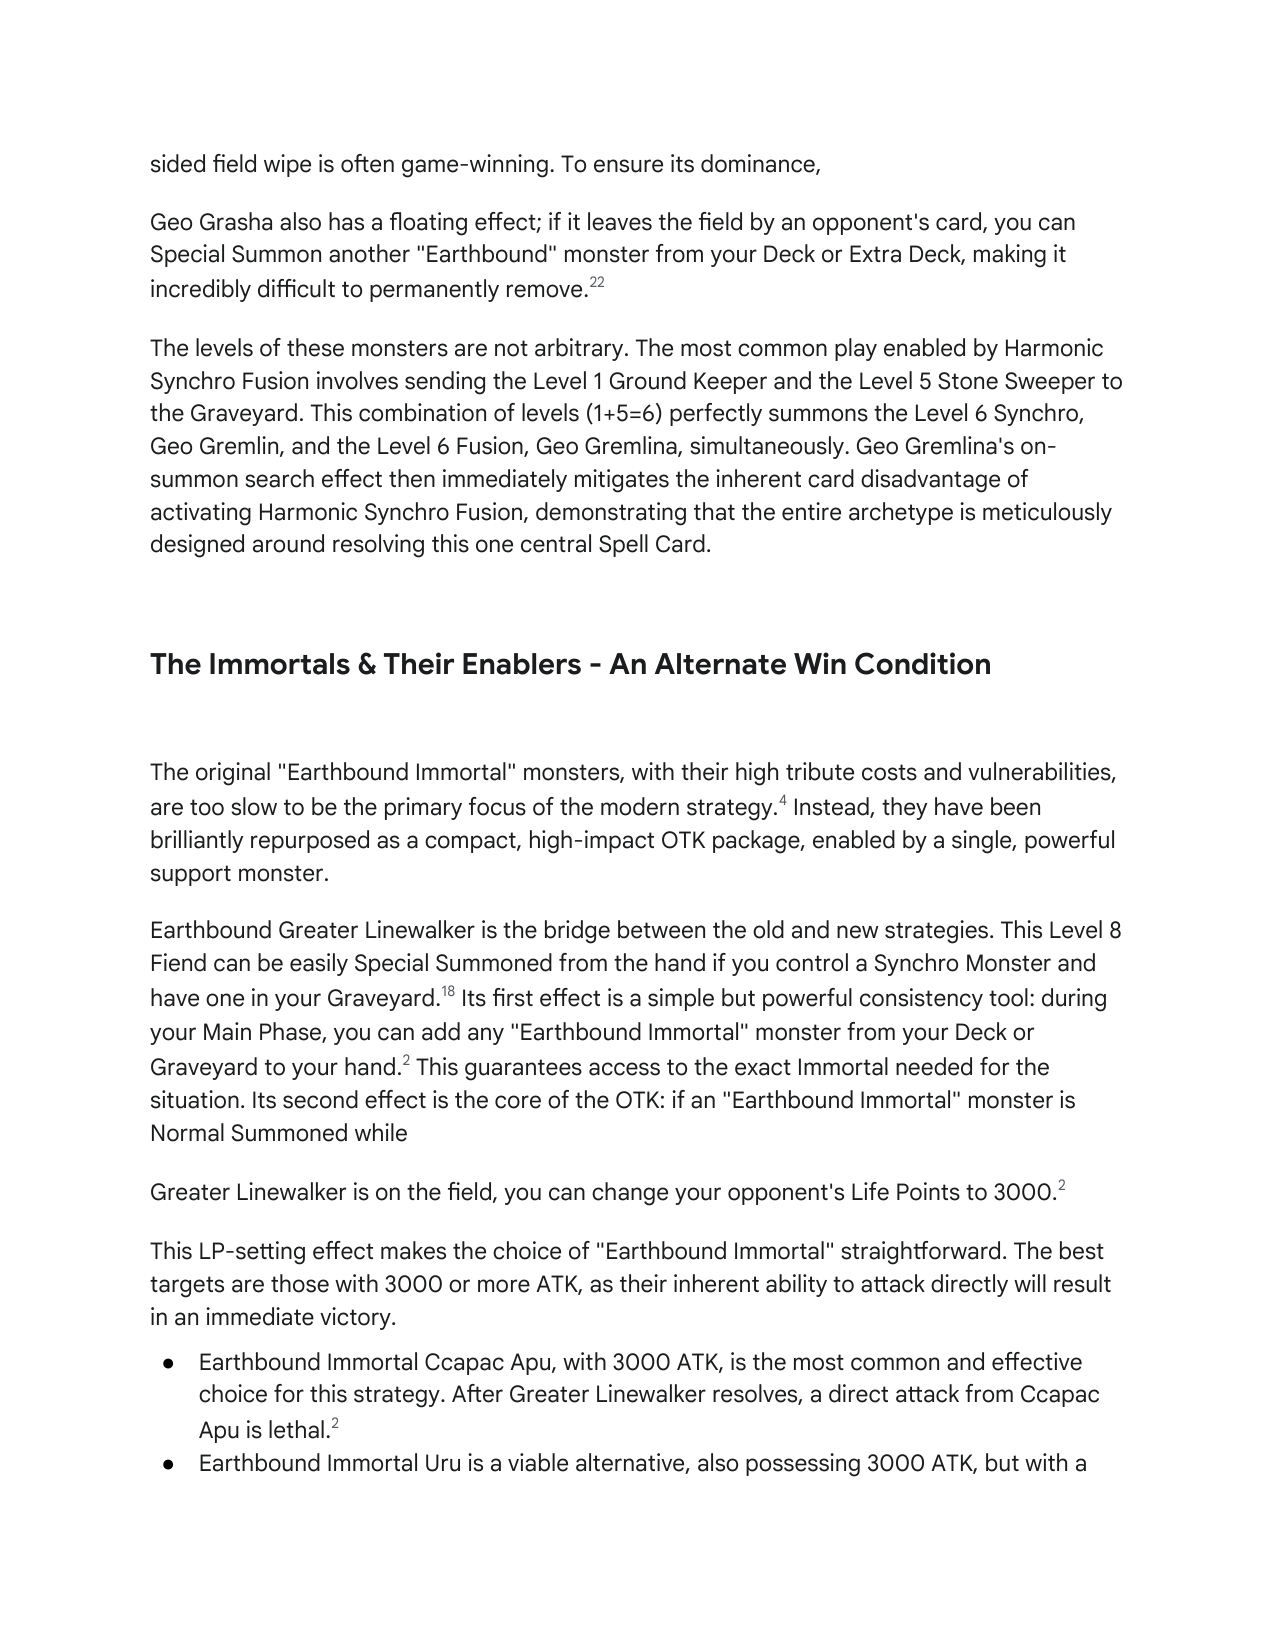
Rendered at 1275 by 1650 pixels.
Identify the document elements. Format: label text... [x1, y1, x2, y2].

text Earthbound Greater Linewalker is the bridge between the old and new strategies. This Level 8 Fiend can be easily Special Summoned from the hand if you control a Synchro Monster and have one in your Graveyard.18 Its first effect is a simple but powerful consistency tool: during your Main Phase, you can add any "Earthbound Immortal" monster from your Deck or Graveyard to your hand.2 This guarantees access to the exact Immortal needed for the situation. Its second effect is the core of the OTK: if an "Earthbound Immortal" monster is Normal Summoned while [150, 917, 1125, 1148]
text The levels of these monsters are not arbitrary. The most common play enabled by Harmonic Synchro Fusion involves sending the Level 1 Ground Keeper and the Level 5 Stone Sweeper to the Graveyard. This combination of levels (1+5=6) perfectly summons the Level 6 Synchro, Geo Gremlin, and the Level 6 Fusion, Geo Gremlina, simultaneously. Geo Gremlina's on-summon search effect then immediately mitigates the inherent card disadvantage of activating Harmonic Synchro Fusion, demonstrating that the entire archetype is meticulously designed around resolving this one central Spell Card. [150, 334, 1125, 559]
text The original "Earthbound Immortal" monsters, with their high tribute costs and vulnerabilities, are too slow to be the primary focus of the modern strategy.4 Instead, they have been brilliantly repurposed as a compact, high-impact OTK package, enabled by a single, powerful support monster. [150, 758, 1125, 888]
list Earthbound Immortal Ccapac Apu, with 3000 ATK, is the most common and effective choice for this strategy. After Greater Linewalker resolves, a direct attack from Ccapac Apu is lethal.2 [161, 1348, 1125, 1445]
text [150, 150, 1125, 179]
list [161, 1449, 1125, 1478]
text Greater Linewalker is on the field, you can change your opponent's Life Points to 3000.2 [150, 1177, 1125, 1208]
text Geo Grasha also has a floating effect; if it leaves the field by an opponent's card, you can Special Summon another "Earthbound" monster from your Deck or Extra Deck, making it incredibly difficult to permanently remove.22 [150, 208, 1125, 305]
subtitle The Immortals & Their Enablers - An Alternate Win Condition [150, 646, 1125, 682]
text This LP-setting effect makes the choice of "Earthbound Immortal" straightforward. The best targets are those with 3000 or more ATK, as their inherent ability to attack directly will result in an immediate victory. [150, 1237, 1125, 1332]
